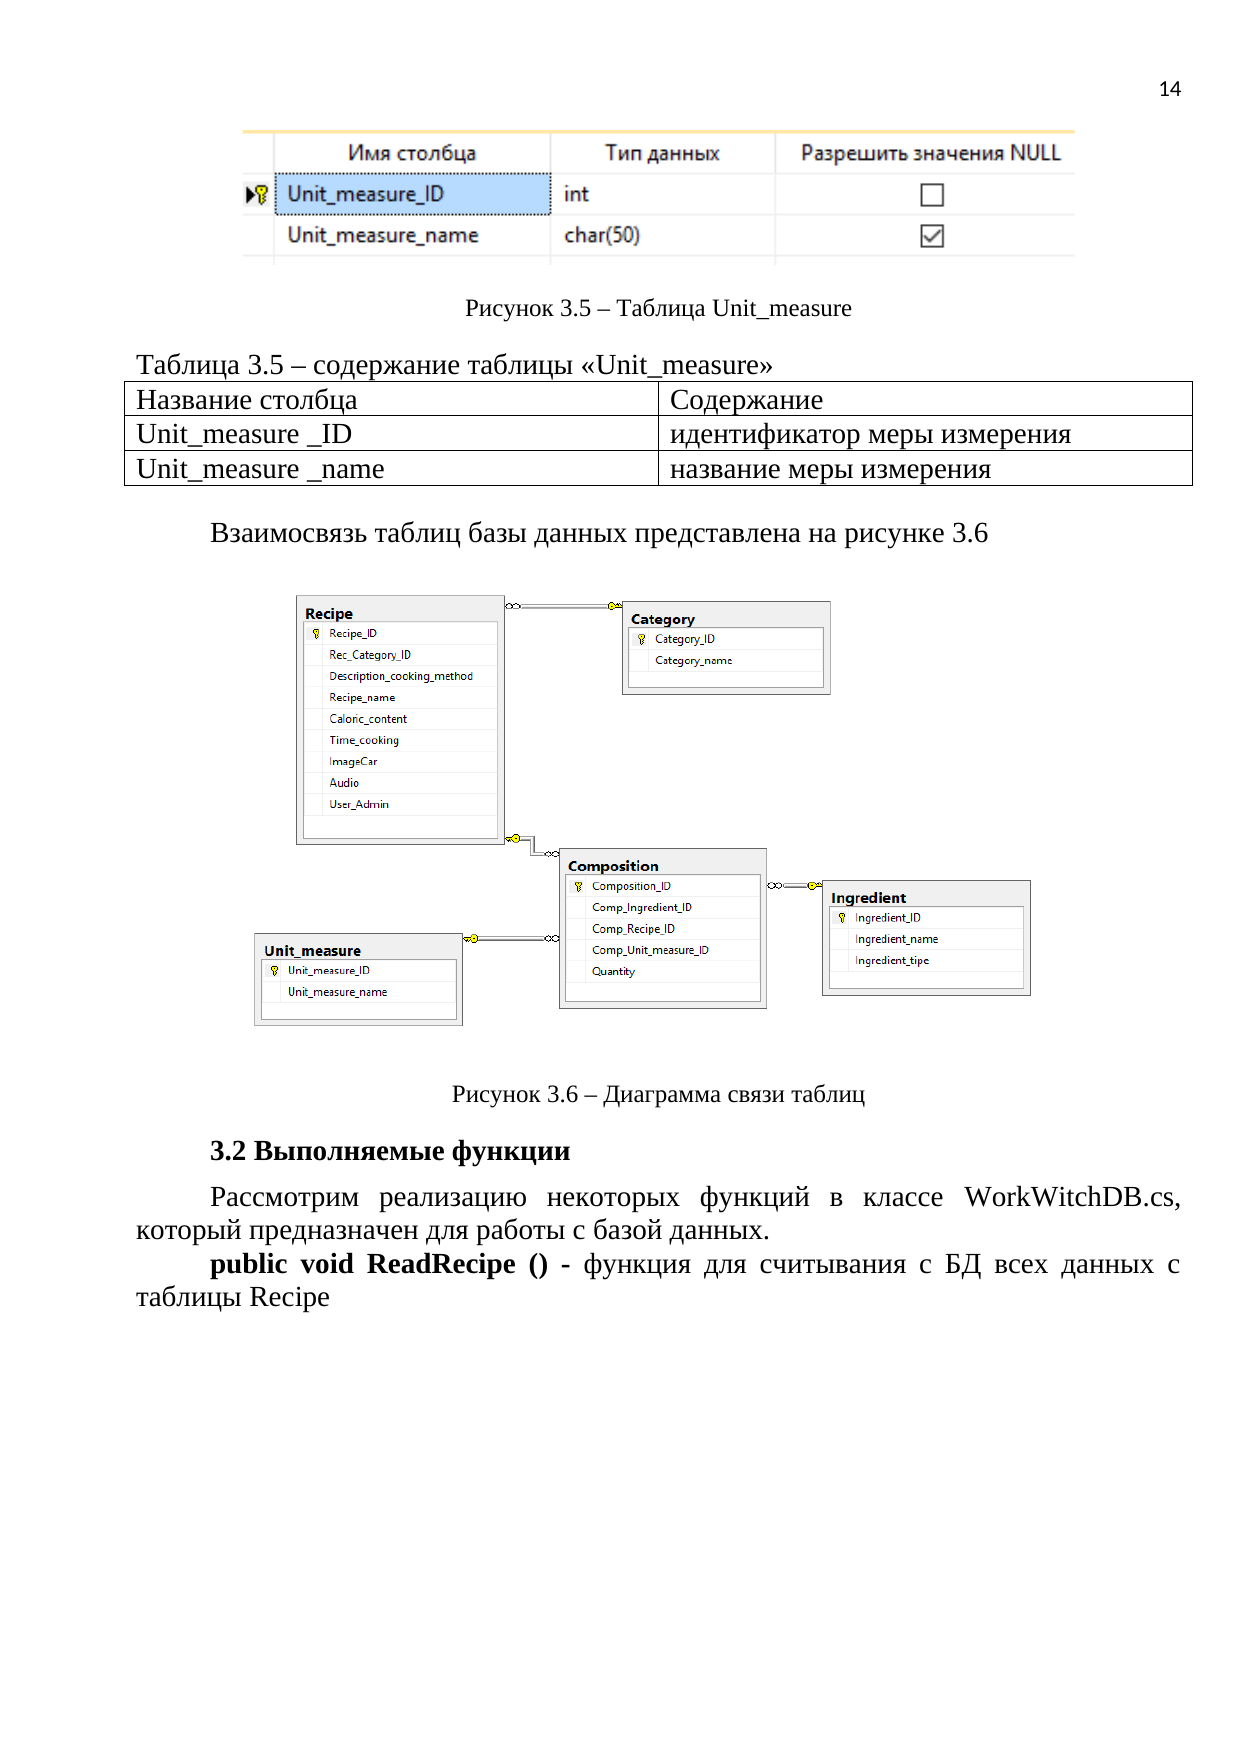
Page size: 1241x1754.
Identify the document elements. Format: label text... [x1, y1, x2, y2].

text public void ReadRecipe () - функция для считывания с БД всех данных с таблицы Recipe [136, 1246, 1181, 1313]
table_cell идентификатор меры измерения [659, 416, 1192, 450]
text Рисунок 3.6 – Диаграмма связи таблиц [136, 1079, 1181, 1108]
table_header Название столбца [125, 382, 658, 415]
text Таблица 3.5 – содержание таблицы «Unit_measure» [136, 347, 1181, 381]
table_cell Unit_measure _name [125, 451, 658, 484]
picture [242, 130, 1075, 265]
subtitle 3.2 Выполняемые функции [136, 1133, 1181, 1166]
table_header Содержание [659, 382, 1192, 415]
picture [211, 577, 1106, 1050]
table_cell название меры измерения [659, 451, 1192, 484]
text Взаимосвязь таблиц базы данных представлена на рисунке 3.6 [136, 515, 1181, 548]
text Рисунок 3.5 – Таблица Unit_measure [136, 293, 1181, 322]
text Рассмотрим реализацию некоторых функций в классе WorkWitchDB.cs, который предназначен для работы с базой данных. [136, 1179, 1181, 1246]
table_cell Unit_measure _ID [125, 416, 658, 450]
